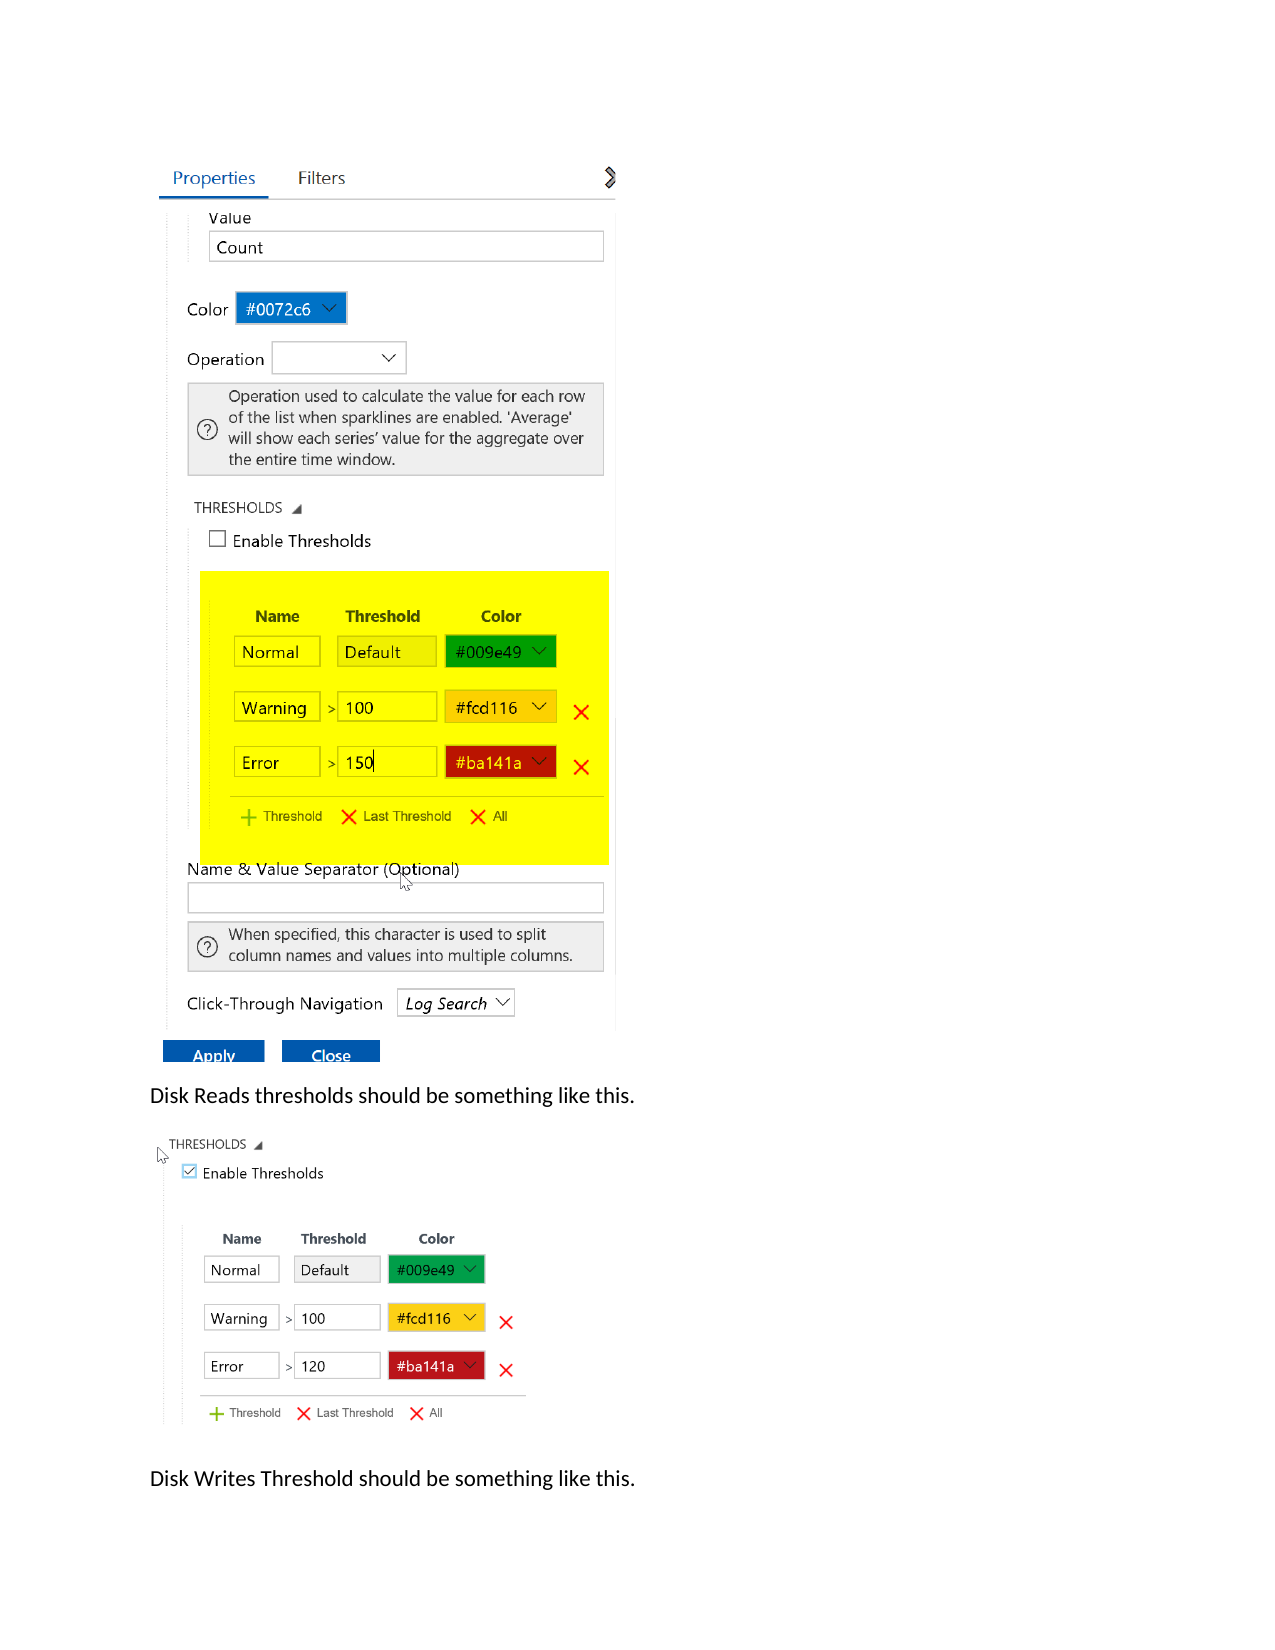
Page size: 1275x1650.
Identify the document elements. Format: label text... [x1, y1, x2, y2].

text Disk Reads thresholds should be something like this. [150, 1081, 1125, 1109]
picture [150, 150, 616, 1062]
picture [150, 1127, 533, 1446]
text Disk Writes Threshold should be something like this. [150, 1464, 1125, 1492]
